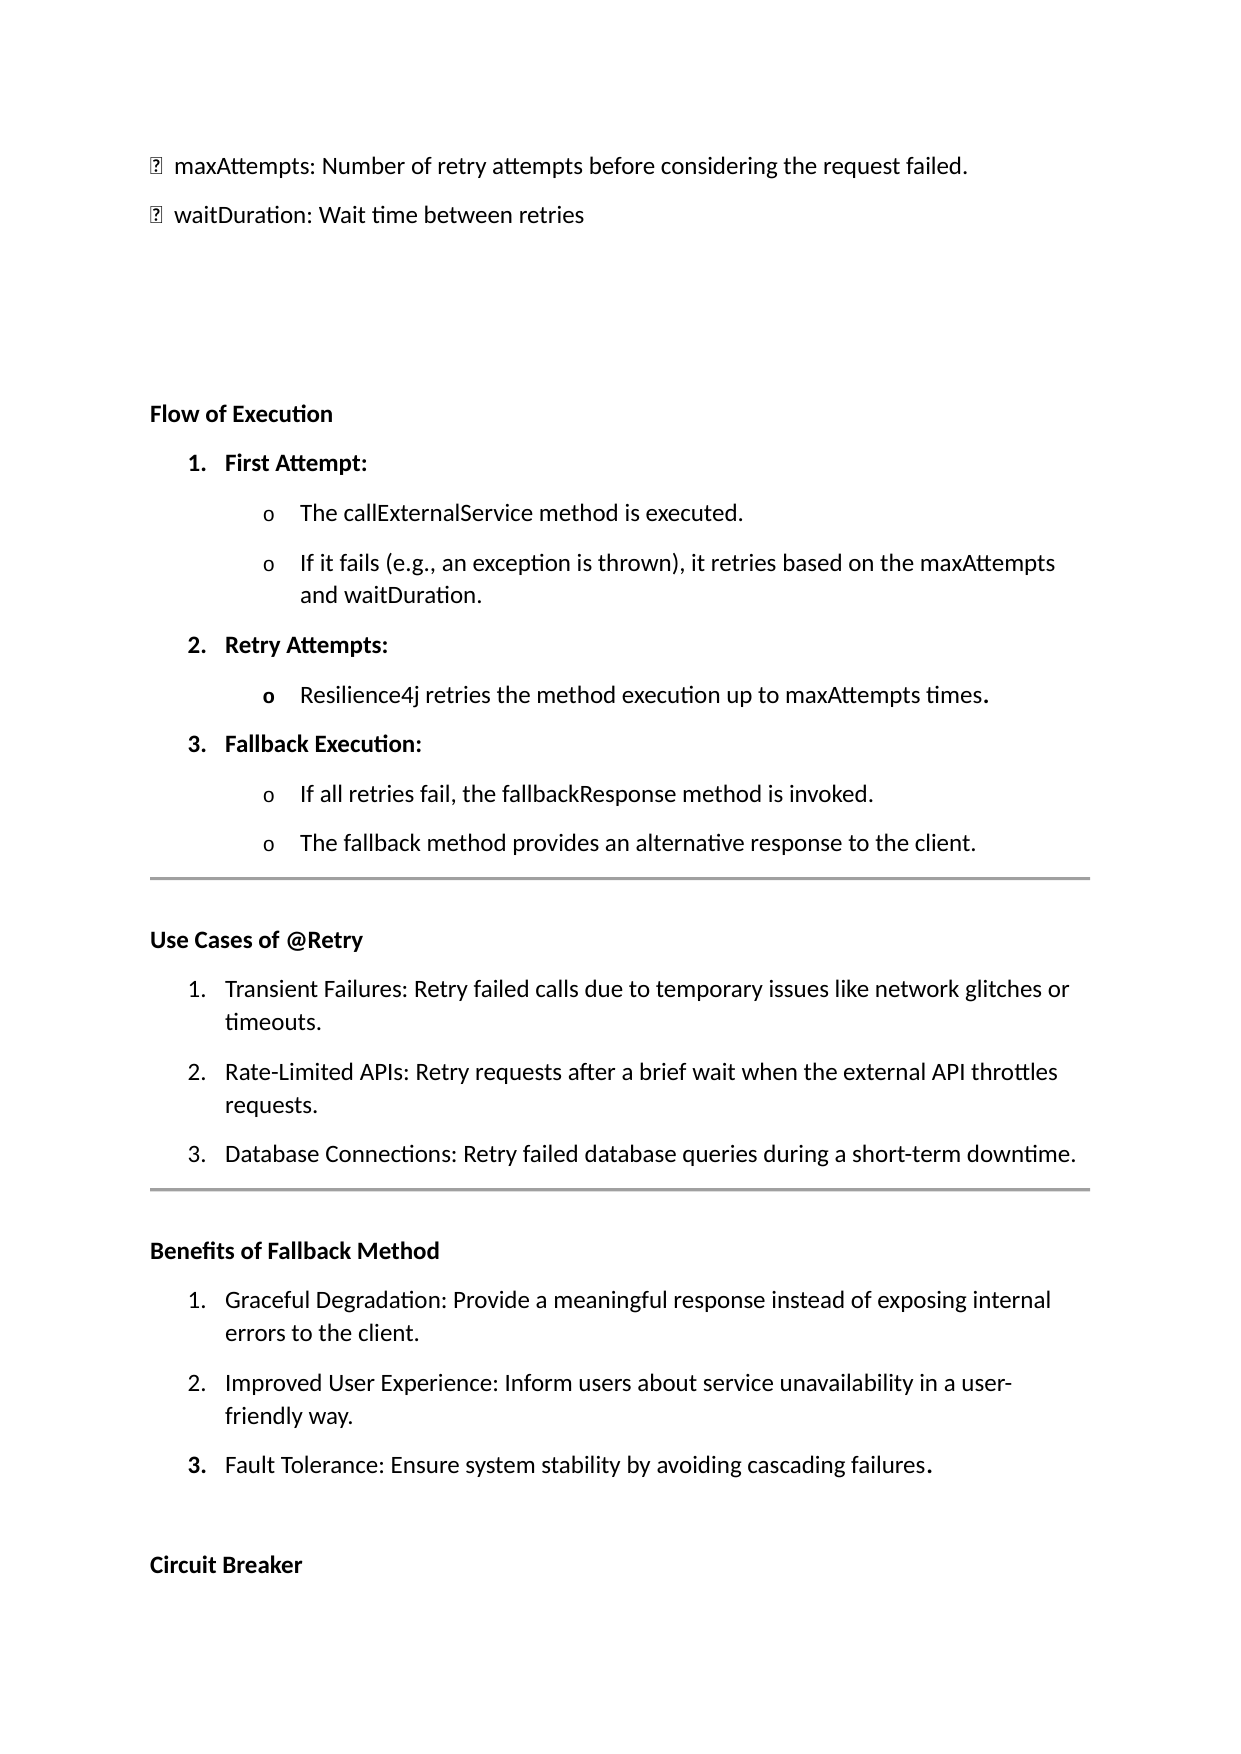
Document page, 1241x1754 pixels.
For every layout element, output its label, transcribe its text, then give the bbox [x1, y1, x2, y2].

list First Attempt: [187, 447, 1090, 478]
text  waitDuration: Wait time between retries [150, 199, 1090, 230]
list Fault Tolerance: Ensure system stability by avoiding cascading failures. [187, 1449, 1090, 1480]
text Circuit Breaker [150, 1549, 1090, 1579]
list If it fails (e.g., an exception is thrown), it retries based on the maxAttempts and waitDuration. [262, 547, 1090, 610]
text Use Cases of @Retry [150, 924, 1090, 954]
list Improved User Experience: Inform users about service unavailability in a user-friendly way. [187, 1367, 1090, 1431]
list Database Connections: Retry failed database queries during a short-term downtime. [187, 1138, 1090, 1169]
text Flow of Execution [150, 398, 1090, 428]
list The fallback method provides an alternative response to the client. [262, 827, 1090, 858]
list Resilience4j retries the method execution up to maxAttempts times. [262, 679, 1090, 709]
list Rate-Limited APIs: Retry requests after a brief wait when the external API throttles requests. [187, 1056, 1090, 1119]
list Transient Failures: Retry failed calls due to temporary issues like network glitches or timeouts. [187, 973, 1090, 1037]
text Benefits of Fallback Method [150, 1235, 1090, 1266]
list Graceful Degradation: Provide a meaningful response instead of exposing internal errors to the client. [187, 1284, 1090, 1348]
text  maxAttempts: Number of retry attempts before considering the request failed. [150, 150, 1090, 181]
list If all retries fail, the fallbackResponse method is invoked. [262, 778, 1090, 808]
list Retry Attempts: [187, 629, 1090, 660]
list The callExternalService method is executed. [262, 497, 1090, 528]
list Fallback Execution: [187, 728, 1090, 759]
